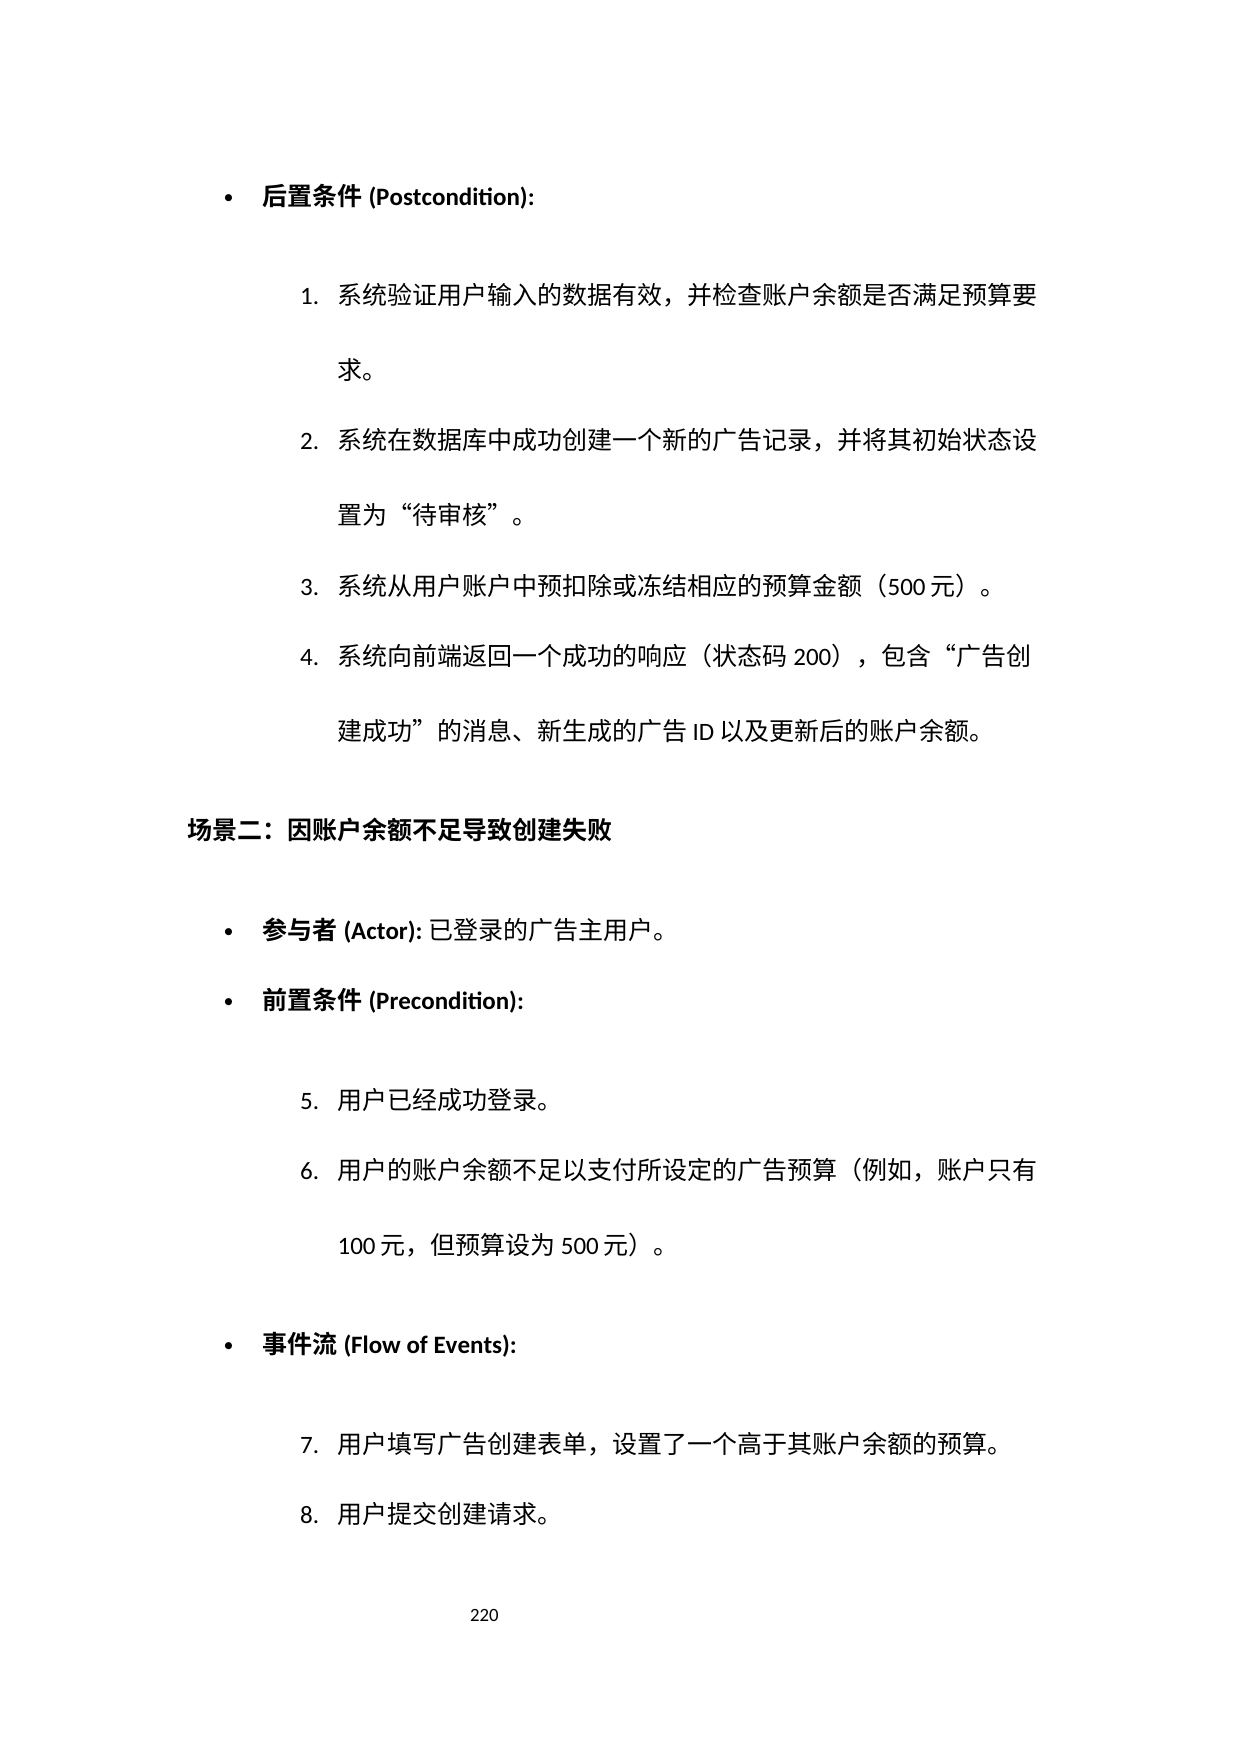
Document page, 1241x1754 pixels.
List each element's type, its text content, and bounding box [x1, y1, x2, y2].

list 系统验证用户输入的数据有效，并检查账户余额是否满足预算要求。 [300, 261, 1053, 401]
list 用户填写广告创建表单，设置了一个高于其账户余额的预算。 [300, 1410, 1053, 1475]
list 用户提交创建请求。 [300, 1481, 1053, 1546]
list 用户的账户余额不足以支付所设定的广告预算（例如，账户只有100元，但预算设为500元）。 [300, 1136, 1053, 1276]
list 事件流 (Flow of Events): [225, 1311, 1053, 1376]
list 系统向前端返回一个成功的响应（状态码 200），包含“广告创建成功”的消息、新生成的广告ID以及更新后的账户余额。 [300, 622, 1053, 762]
list 参与者 (Actor): 已登录的广告主用户。 [225, 896, 1053, 961]
list 前置条件 (Precondition): [225, 966, 1053, 1031]
text 场景二：因账户余额不足导致创建失败 [187, 796, 1053, 861]
list 系统从用户账户中预扣除或冻结相应的预算金额（500元）。 [300, 552, 1053, 617]
list 后置条件 (Postcondition): [225, 162, 1053, 227]
list 用户已经成功登录。 [300, 1066, 1053, 1131]
list 系统在数据库中成功创建一个新的广告记录，并将其初始状态设置为“待审核”。 [300, 406, 1053, 546]
